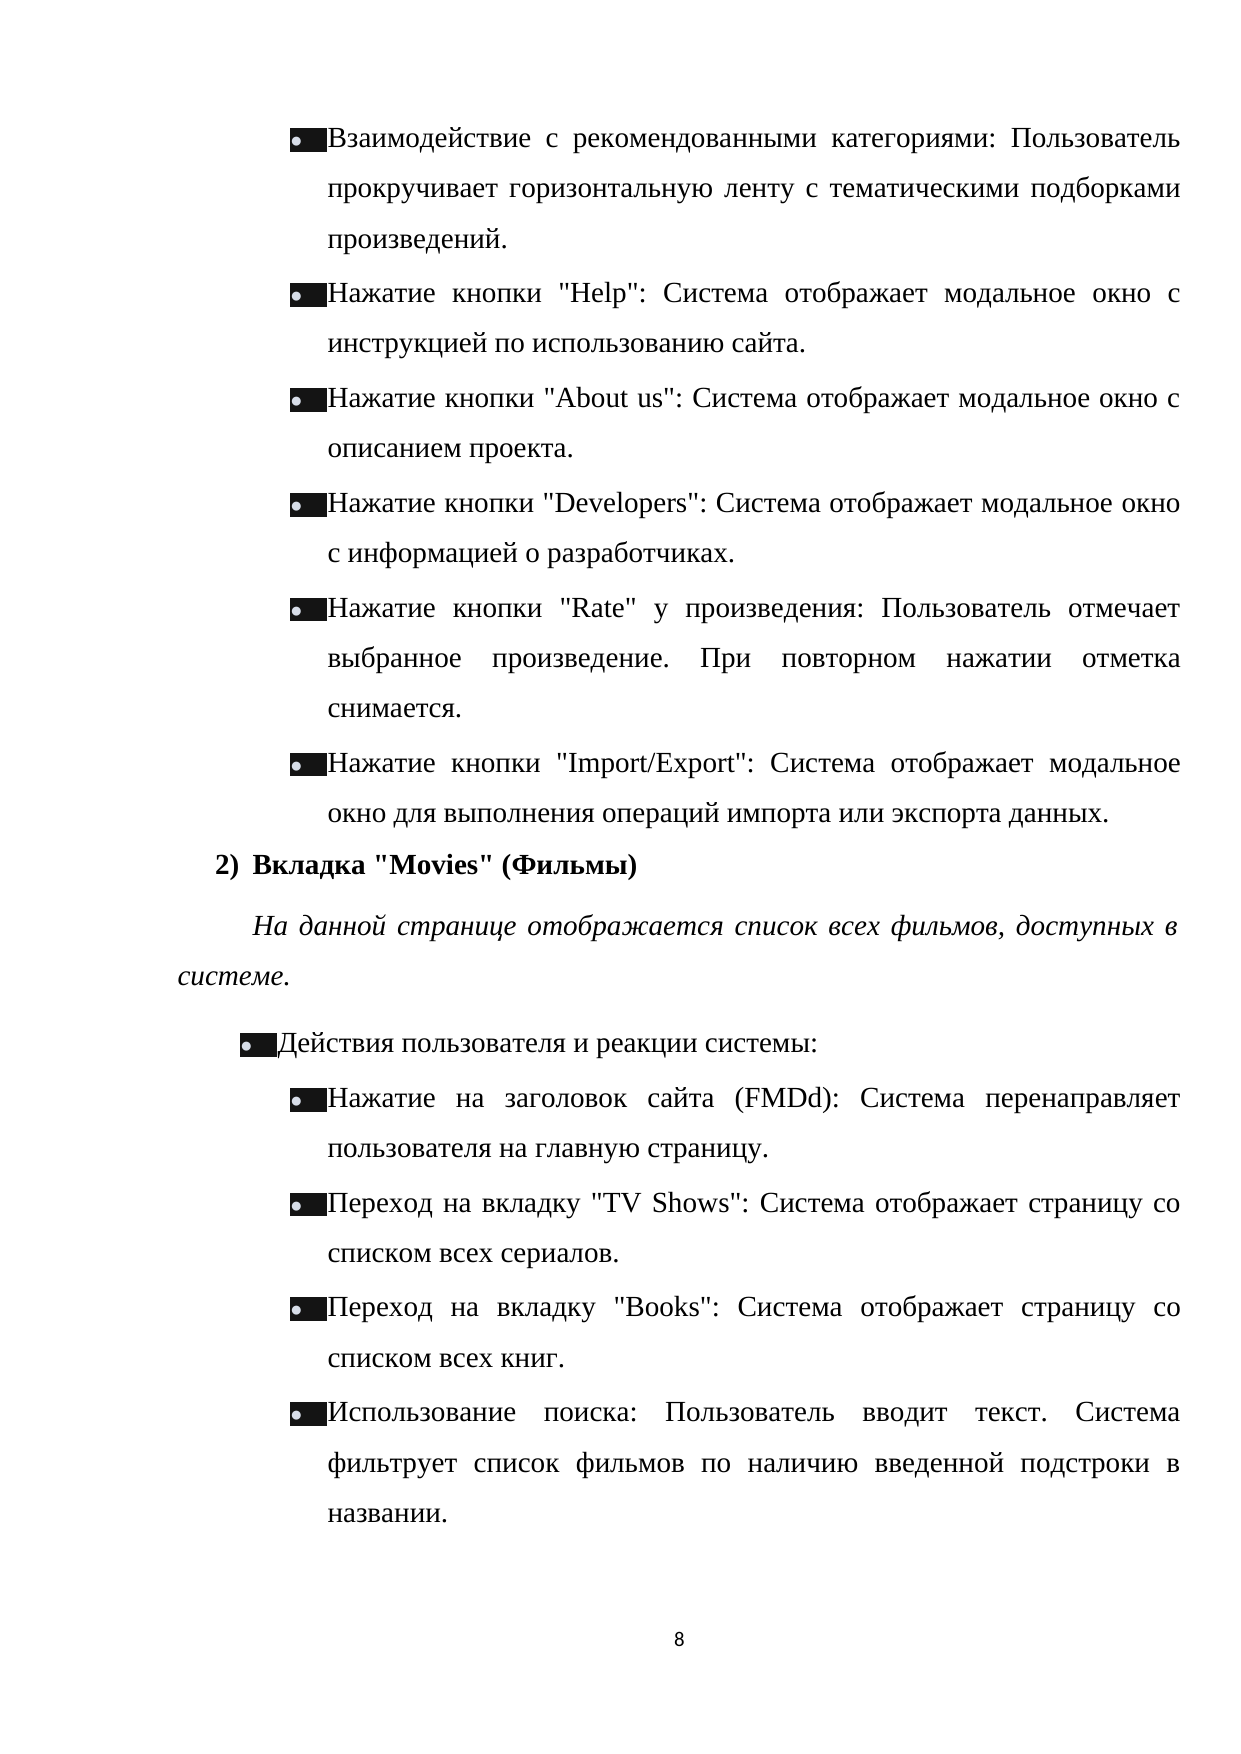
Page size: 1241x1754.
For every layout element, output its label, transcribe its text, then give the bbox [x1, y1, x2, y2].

list Переход на вкладку "TV Shows": Система отображает страницу со списком всех сериалов. [290, 1183, 1181, 1271]
list Нажатие кнопки "Developers": Система отображает модальное окно с информацией о разработчиках. [290, 483, 1181, 571]
list Нажатие на заголовок сайта (FMDd): Система перенаправляет пользователя на главную страницу. [290, 1078, 1181, 1166]
list Переход на вкладку "Books": Система отображает страницу со списком всех книг. [290, 1287, 1181, 1376]
list Вкладка "Movies" (Фильмы) [215, 847, 1181, 881]
list Использование поиска: Пользователь вводит текст. Система фильтрует список фильмов по наличию введенной подстроки в названии. [290, 1392, 1181, 1531]
text На данной странице отображается список всех фильмов, доступных в системе. [177, 908, 1181, 992]
list Нажатие кнопки "Help": Система отображает модальное окно с инструкцией по использованию сайта. [290, 273, 1181, 361]
list Нажатие кнопки "Import/Export": Система отображает модальное окно для выполнения операций импорта или экспорта данных. [290, 743, 1181, 831]
list Нажатие кнопки "About us": Система отображает модальное окно с описанием проекта. [290, 378, 1181, 466]
list Нажатие кнопки "Rate" у произведения: Пользователь отмечает выбранное произведение. При повторном нажатии отметка снимается. [290, 588, 1181, 726]
list Действия пользователя и реакции системы: [240, 1023, 1181, 1061]
list Взаимодействие с рекомендованными категориями: Пользователь прокручивает горизонтальную ленту с тематическими подборками произведений. [290, 118, 1181, 256]
